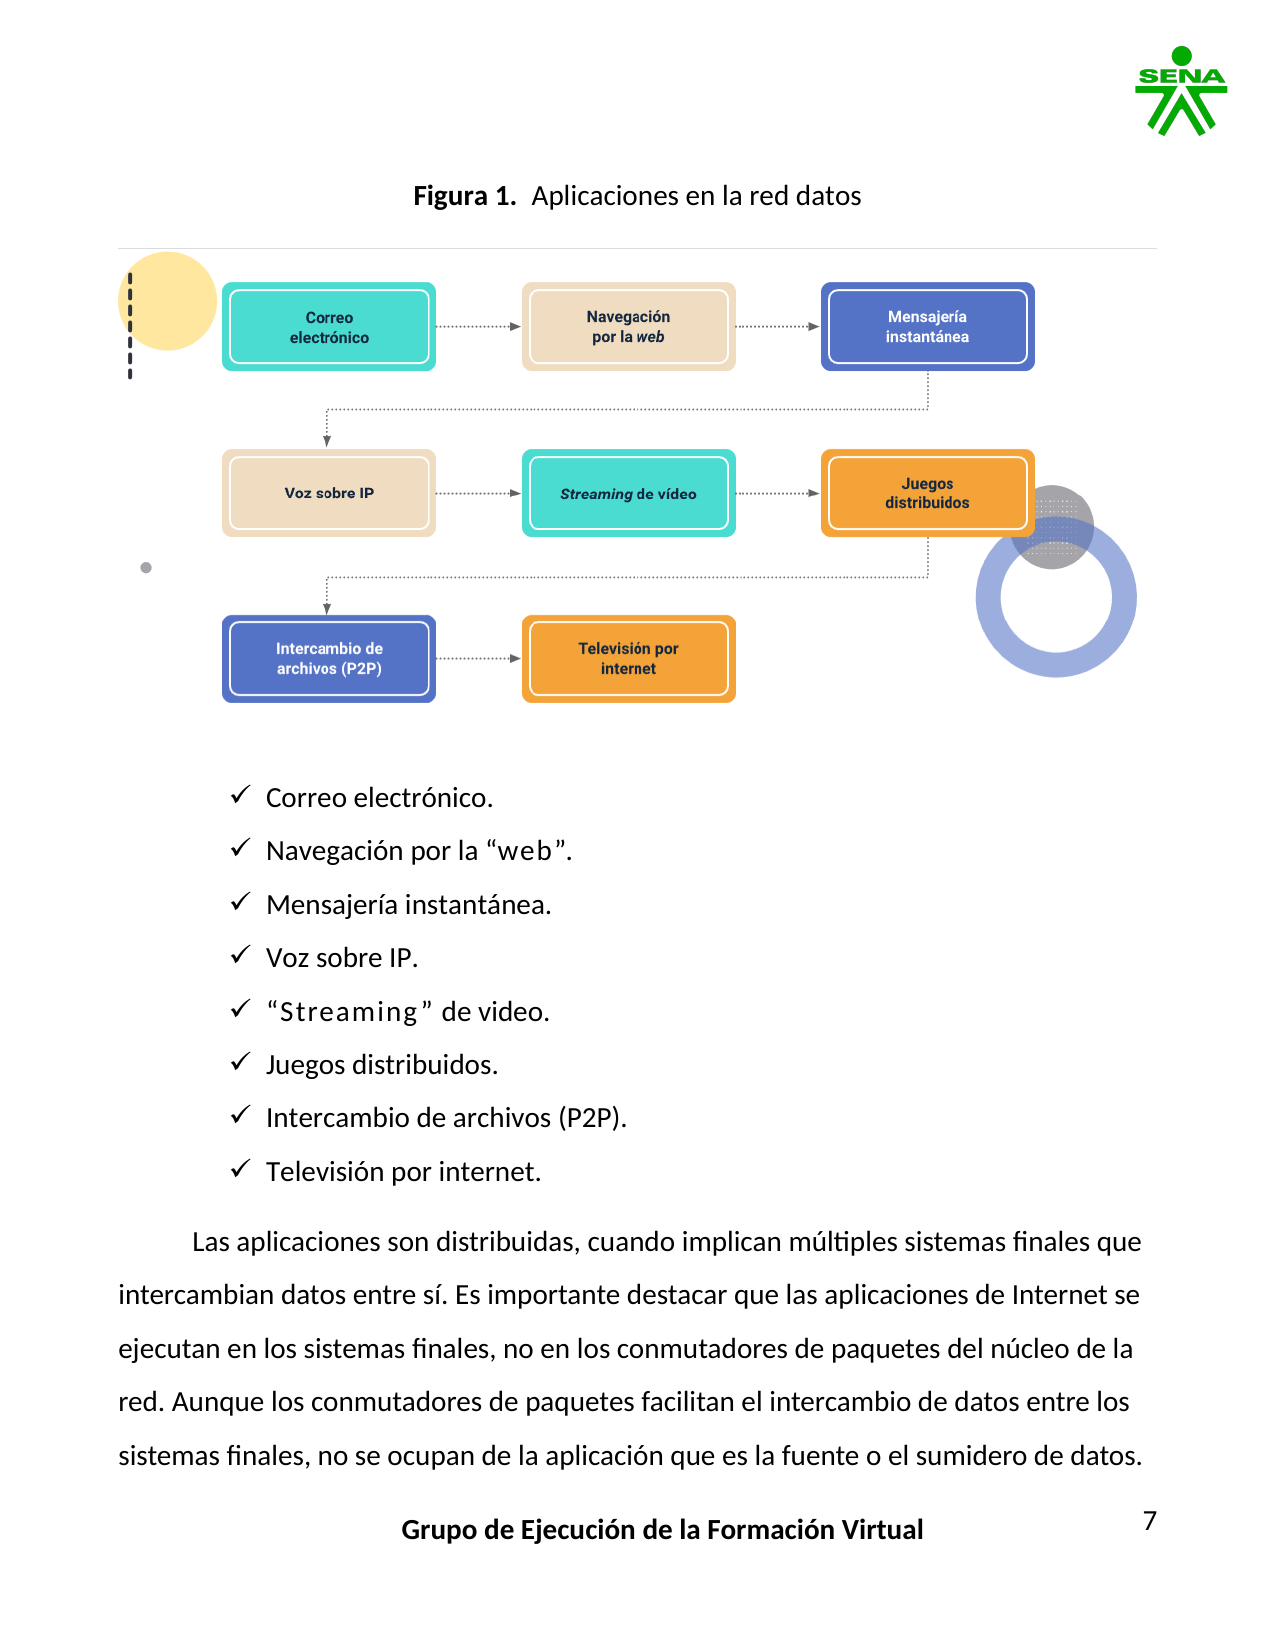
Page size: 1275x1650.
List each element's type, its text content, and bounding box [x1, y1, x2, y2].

list “Streaming” de video. [228, 993, 1157, 1028]
picture [118, 247, 1157, 745]
list Intercambio de archivos (P2P). [228, 1099, 1157, 1135]
list Mensajería instantánea. [228, 886, 1157, 921]
text Aplicaciones en la red datos [118, 177, 1157, 213]
list Voz sobre IP. [228, 939, 1157, 975]
list Televisión por internet. [228, 1153, 1157, 1188]
text Las aplicaciones son distribuidas, cuando implican múltiples sistemas finales que intercambian datos entre sí. Es importante destacar que las aplicaciones de Internet se ejecutan en los sistemas finales, no en los conmutadores de paquetes del núcleo de la red. Aunque los conmutadores de paquetes facilitan el intercambio de datos entre los sistemas finales, no se ocupan de la aplicación que es la fuente o el sumidero de datos. [118, 1223, 1157, 1472]
picture [1135, 46, 1228, 136]
list Juegos distribuidos. [228, 1046, 1157, 1082]
list Correo electrónico. [228, 779, 1157, 814]
list Navegación por la “web”. [228, 832, 1157, 868]
